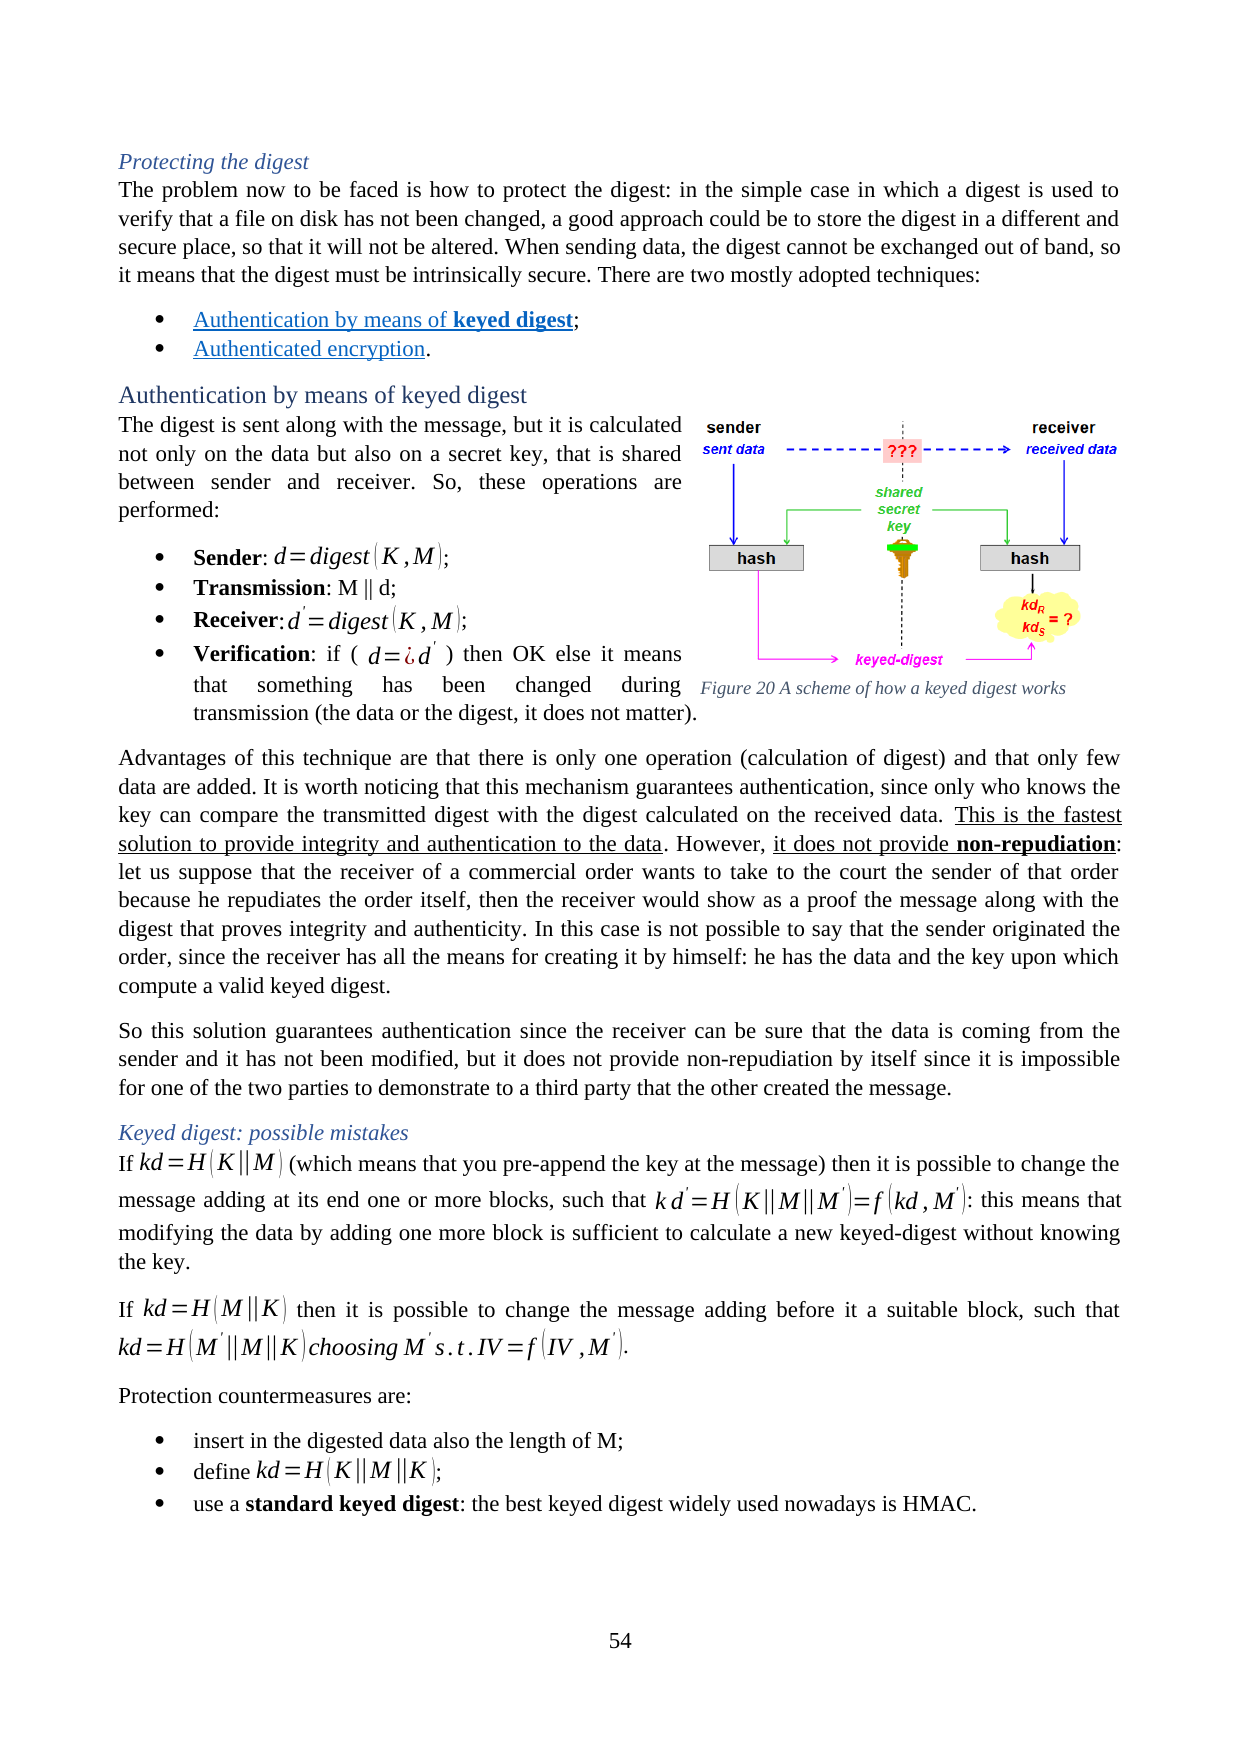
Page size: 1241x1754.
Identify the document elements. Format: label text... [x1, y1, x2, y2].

list insert in the digested data also the length of M; [156, 1427, 1122, 1453]
list Authentication by means of keyed digest; [156, 307, 1122, 333]
list Sender: ; [156, 542, 701, 572]
text The problem now to be faced is how to protect the digest: in the simple case in which a digest is used to verify that a file on disk has not been changed, a good approach could be to store the digest in a different and secure place, so that it will not be altered. When sending data, the digest cannot be exchanged out of band, so it means that the digest must be intrinsically secure. There are two mostly adopted techniques: [118, 176, 1122, 288]
picture [701, 419, 1123, 668]
text So this solution guarantees authentication since the receiver can be sure that the data is coming from the sender and it has not been modified, but it does not provide non-repudiation by itself since it is impossible for one of the two parties to demonstrate to a third party that the other created the message. [118, 1017, 1122, 1100]
list use a standard keyed digest: the best keyed digest widely used nowadays is HMAC. [156, 1489, 1122, 1516]
list define ; [156, 1455, 1122, 1487]
text The digest is sent along with the message, but it is calculated not only on the data but also on a secret key, that is shared between sender and receiver. So, these operations are performed: [118, 411, 1122, 523]
list Transmission: M || d; [156, 574, 701, 601]
list Authenticated encryption. [156, 335, 1122, 361]
text Advantages of this technique are that there is only one operation (calculation of digest) and that only few data are added. It is worth noticing that this mechanism guarantees authentication, since only who knows the key can compare the transmitted digest with the digest calculated on the received data. This is the fastest solution to provide integrity and authentication to the data. However, it does not provide non-repudiation: let us suppose that the receiver of a commercial order wants to take to the court the sender of that order because he repudiates the order itself, then the receiver would show as a proof the message along with the digest that proves integrity and authenticity. In this case is not possible to say that the sender originated the order, since the receiver has all the means for creating it by himself: he has the data and the key upon which compute a valid keyed digest. [118, 744, 1122, 998]
text Protection countermeasures are: [118, 1382, 1122, 1408]
list Verification: if ( ) then OK else it means that something has been changed during transmission (the data or the digest, it does not matter). [156, 637, 1122, 726]
subtitle Authentication by means of keyed digest [118, 380, 1122, 409]
text If then it is possible to change the message adding before it a suitable block, such that . [118, 1293, 1122, 1363]
list Receiver; [156, 603, 701, 635]
text If (which means that you pre-append the key at the message) then it is possible to change the message adding at its end one or more blocks, such that : this means that modifying the data by adding one more block is sufficient to calculate a new keyed-digest without knowing the key. [118, 1147, 1122, 1274]
subtitle Protecting the digest [118, 148, 1122, 174]
subtitle Keyed digest: possible mistakes [118, 1119, 1122, 1145]
